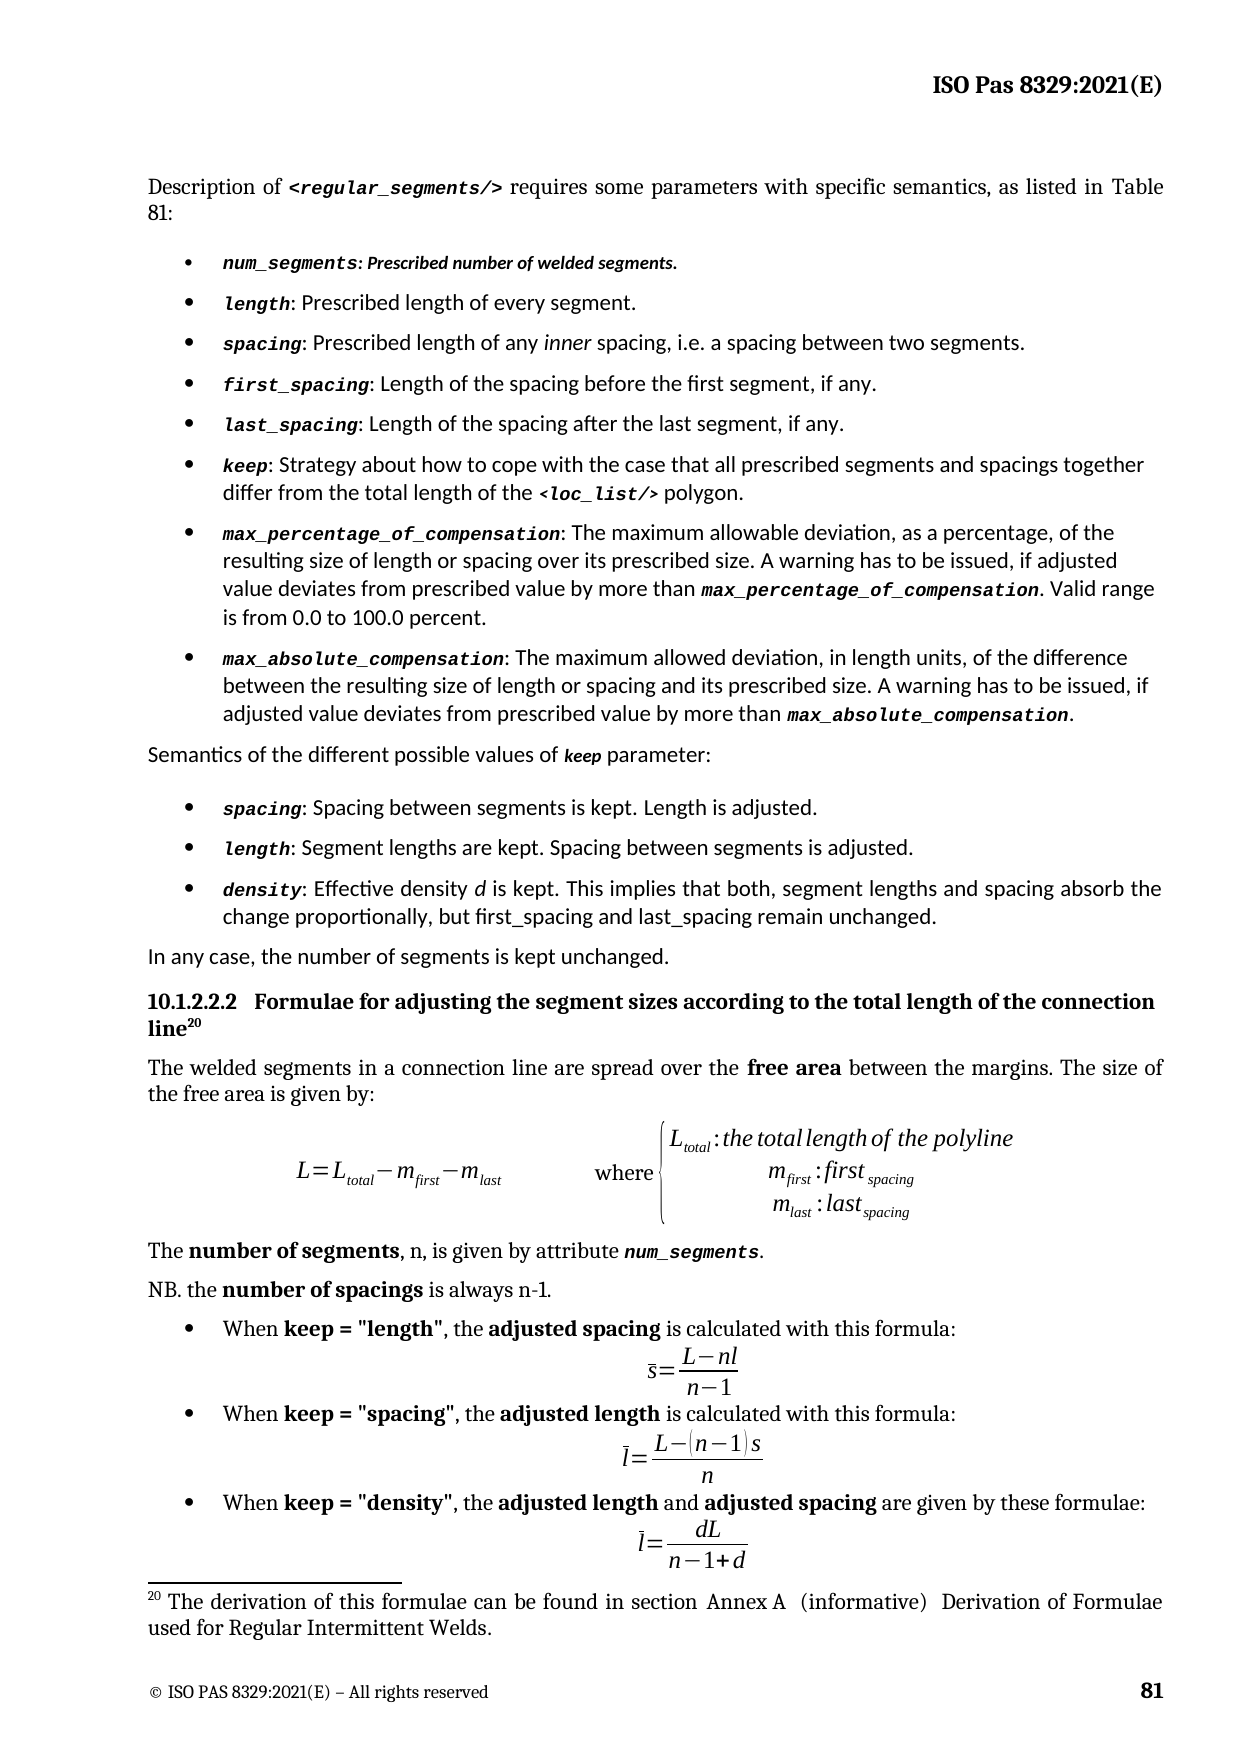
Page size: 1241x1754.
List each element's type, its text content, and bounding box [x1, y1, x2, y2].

list When keep = "length", the adjusted spacing is calculated with this formula: [185, 1316, 1163, 1342]
list density: Effective density d is kept. This implies that both, segment lengths and spacing absorb the change proportionally, but first_spacing and last_spacing remain unchanged. [185, 874, 1163, 930]
list spacing: Spacing between segments is kept. Length is adjusted. [185, 793, 1163, 821]
list first_spacing: Length of the spacing before the first segment, if any. [185, 369, 1163, 397]
list spacing: Prescribed length of any inner spacing, i.e. a spacing between two segments. [185, 328, 1163, 356]
text where [148, 1119, 1163, 1226]
text NB. the number of spacings is always n-1. [148, 1277, 1163, 1303]
text The number of segments, n, is given by attribute num_segments. [148, 1238, 1163, 1264]
list num_segments: Prescribed number of welded segments. [185, 252, 1163, 275]
text Description of <regular_segments/> requires some parameters with specific semantics, as listed in Table 81: [148, 174, 1163, 227]
text In any case, the number of segments is kept unchanged. [148, 942, 1163, 970]
list When keep = "spacing", the adjusted length is calculated with this formula: [185, 1401, 1163, 1427]
list keep: Strategy about how to cope with the case that all prescribed segments and spacings together differ from the total length of the <loc_list/> polygon. [185, 450, 1163, 506]
list length: Segment lengths are kept. Spacing between segments is adjusted. [185, 833, 1163, 861]
subtitle Formulae for adjusting the segment sizes according to the total length of the connection line [148, 989, 1163, 1042]
list length: Prescribed length of every segment. [185, 288, 1163, 316]
text Semantics of the different possible values of keep parameter: [148, 740, 1163, 768]
list max_absolute_compensation: The maximum allowed deviation, in length units, of the difference between the resulting size of length or spacing and its prescribed size. A warning has to be issued, if adjusted value deviates from prescribed value by more than max_absolute_compensation. [185, 643, 1163, 727]
list last_spacing: Length of the spacing after the last segment, if any. [185, 409, 1163, 437]
list max_percentage_of_compensation: The maximum allowable deviation, as a percentage, of the resulting size of length or spacing over its prescribed size. A warning has to be issued, if adjusted value deviates from prescribed value by more than max_percentage_of_compensation. Valid range is from 0.0 to 100.0 percent. [185, 518, 1163, 631]
list When keep = "density", the adjusted length and adjusted spacing are given by these formulae: [185, 1489, 1163, 1516]
text The welded segments in a connection line are spread over the free area between the margins. The size of the free area is given by: [148, 1054, 1163, 1107]
